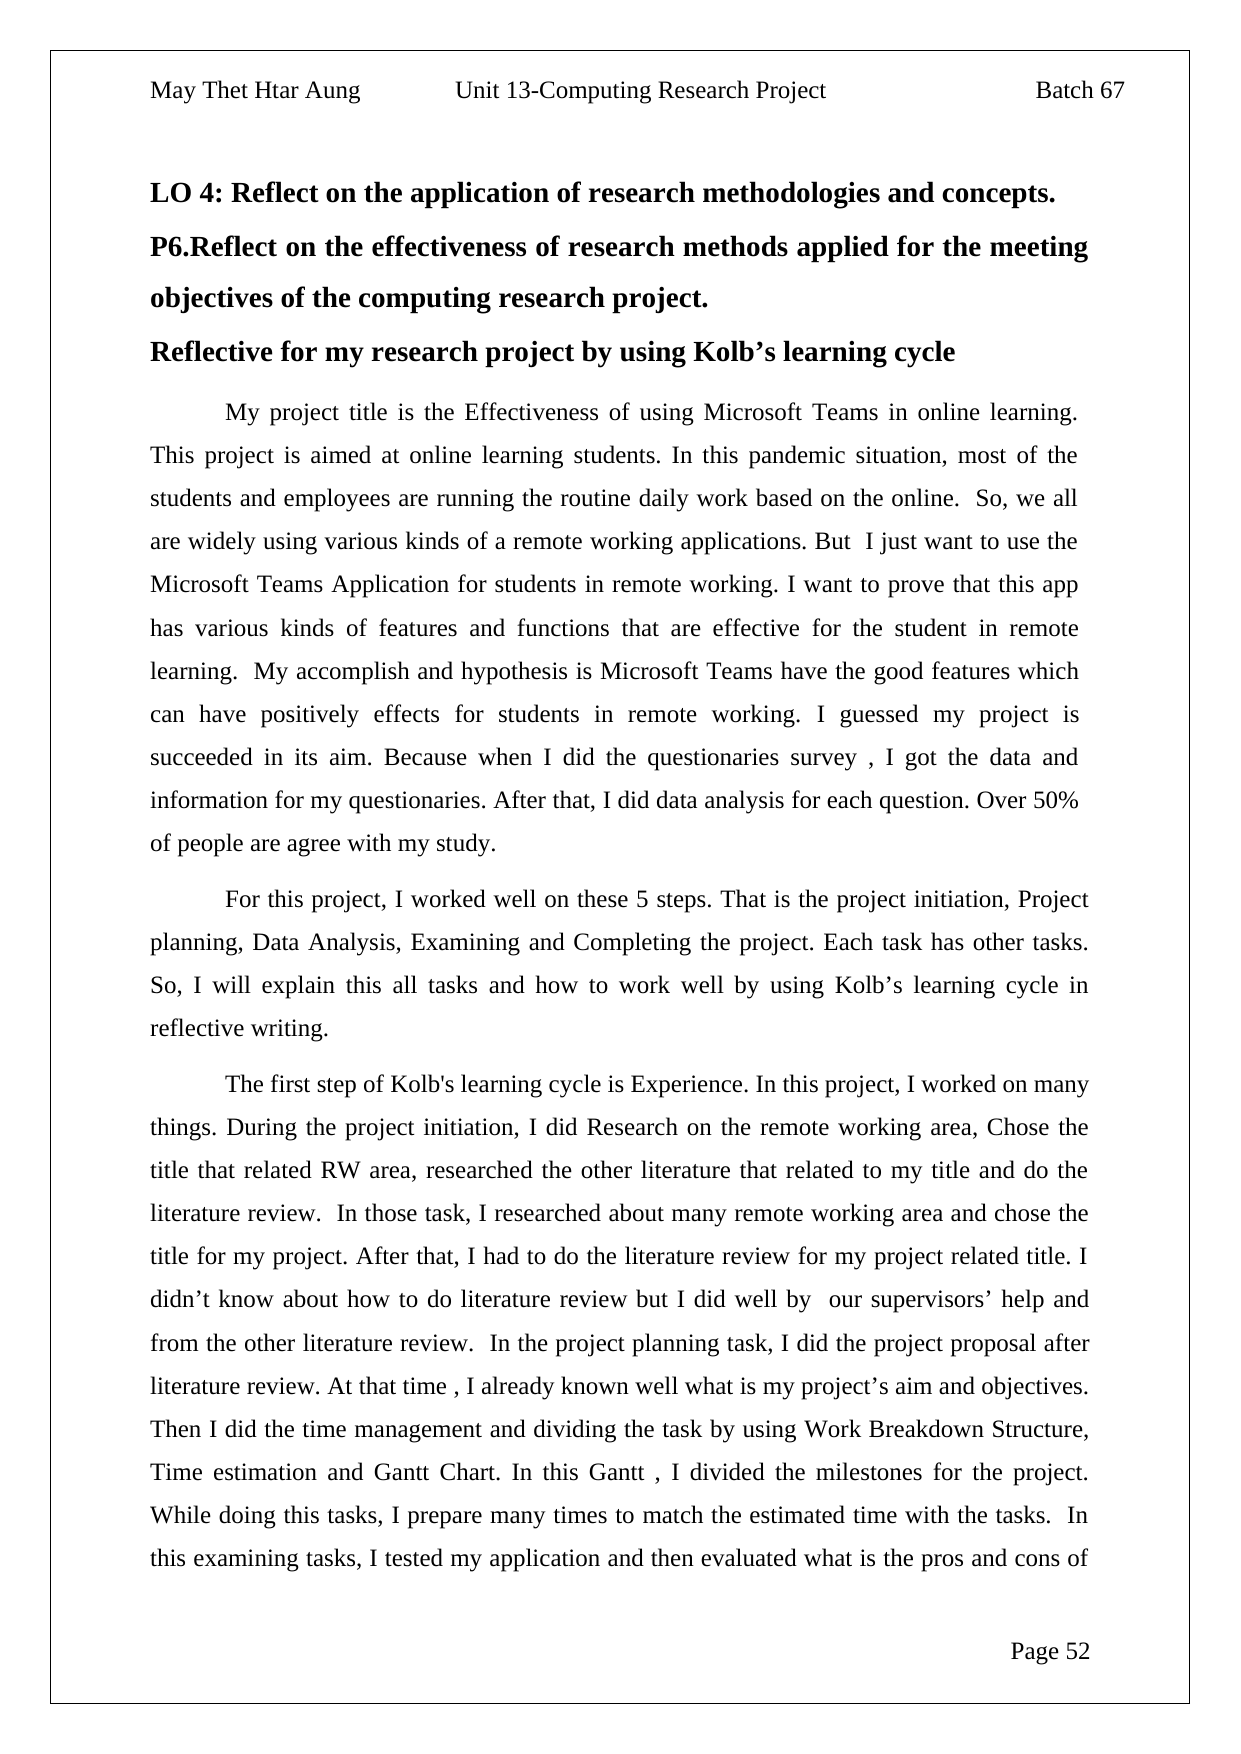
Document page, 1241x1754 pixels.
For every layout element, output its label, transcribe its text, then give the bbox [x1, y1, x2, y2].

text My project title is the Effectiveness of using Microsoft Teams in online learning. This project is aimed at online learning students. In this pandemic situation, most of the students and employees are running the routine daily work based on the online. So, we all are widely using various kinds of a remote working applications. But I just want to use the Microsoft Teams Application for students in remote working. I want to prove that this app has various kinds of features and functions that are effective for the student in remote learning. My accomplish and hypothesis is Microsoft Teams have the good features which can have positively effects for students in remote working. I guessed my project is succeeded in its aim. Because when I did the questionaries survey , I got the data and information for my questionaries. After that, I did data analysis for each question. Over 50% of people are agree with my study. [150, 397, 1080, 857]
text For this project, I worked well on these 5 steps. That is the project initiation, Project planning, Data Analysis, Examining and Completing the project. Each task has other tasks. So, I will explain this all tasks and how to work well by using Kolb’s learning cycle in reflective writing. [150, 884, 1090, 1042]
subtitle P6.Reflect on the effectiveness of research methods applied for the meeting objectives of the computing research project. [150, 229, 1090, 313]
subtitle LO 4: Reflect on the application of research methodologies and concepts. [150, 175, 1090, 208]
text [150, 1069, 1090, 1572]
subtitle Reflective for my research project by using Kolb’s learning cycle [150, 334, 1090, 368]
